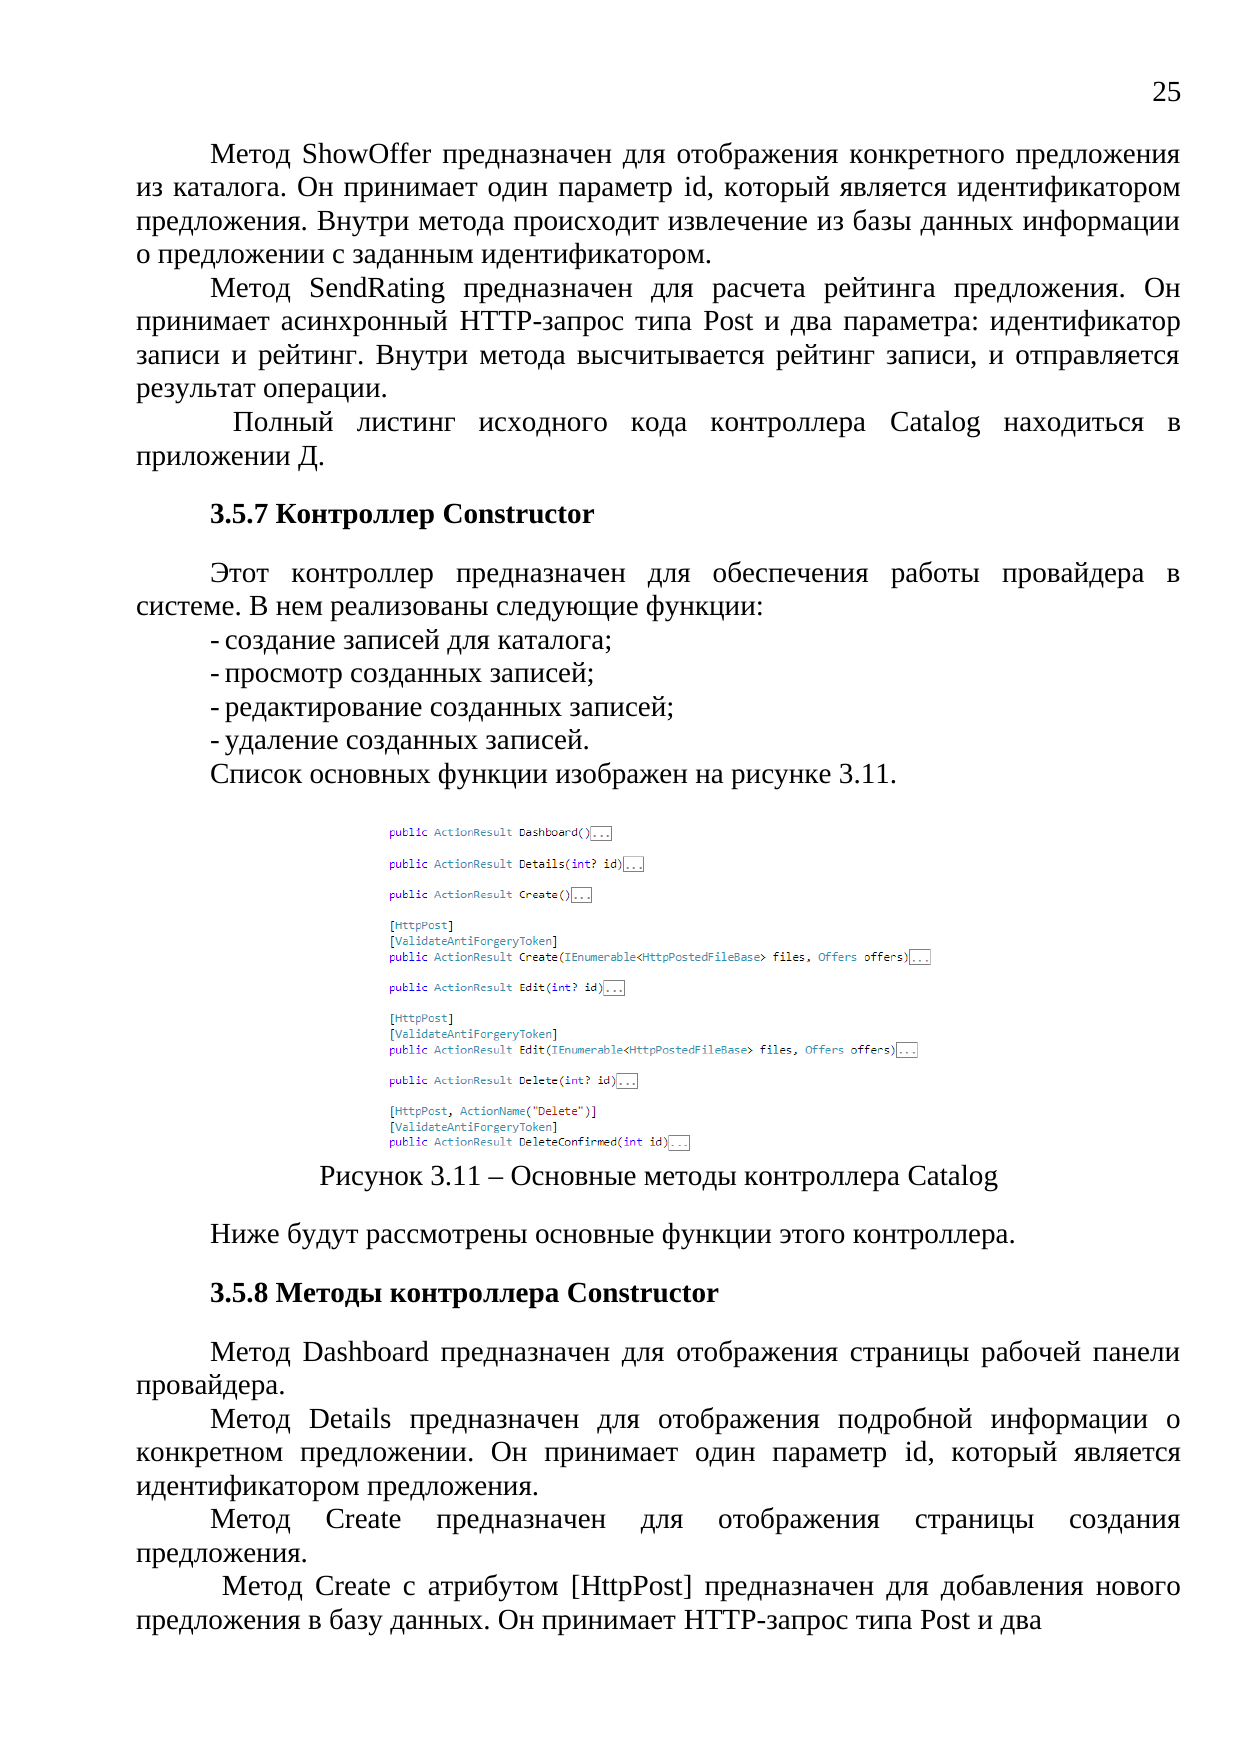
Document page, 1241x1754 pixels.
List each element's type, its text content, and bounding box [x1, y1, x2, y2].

text Метод Create предназначен для отображения страницы создания предложения. [136, 1501, 1181, 1568]
text Метод Create с атрибутом [HttpPost] предназначен для добавления нового предложения в базу данных. Он принимает HTTP-запрос типа Post и два [136, 1568, 1181, 1636]
text Метод Details предназначен для отображения подробной информации о конкретном предложении. Он принимает один параметр id, который является идентификатором предложения. [136, 1401, 1181, 1501]
list просмотр созданных записей; [210, 655, 1181, 689]
list редактирование созданных записей; [210, 689, 1181, 722]
text Метод Dashboard предназначен для отображения страницы рабочей панели провайдера. [136, 1334, 1181, 1401]
picture [381, 814, 936, 1159]
text Метод ShowOffer предназначен для отображения конкретного предложения из каталога. Он принимает один параметр id, который является идентификатором предложения. Внутри метода происходит извлечение из базы данных информации о предложении с заданным идентификатором. [136, 136, 1181, 270]
text Полный листинг исходного кода контроллера Catalog находиться в приложении Д. [136, 404, 1181, 471]
text Список основных функции изображен на рисунке 3.11. [136, 756, 1181, 789]
subtitle 3.5.8 Методы контроллера Constructor [136, 1275, 1181, 1309]
list удаление созданных записей. [210, 722, 1181, 756]
text Этот контроллер предназначен для обеспечения работы провайдера в системе. В нем реализованы следующие функции: [136, 555, 1181, 622]
text Рисунок 3.11 – Основные методы контроллера Catalog [136, 1158, 1181, 1192]
text Метод SendRating предназначен для расчета рейтинга предложения. Он принимает асинхронный HTTP-запрос типа Post и два параметра: идентификатор записи и рейтинг. Внутри метода высчитывается рейтинг записи, и отправляется результат операции. [136, 270, 1181, 404]
list создание записей для каталога; [210, 622, 1181, 655]
text Ниже будут рассмотрены основные функции этого контроллера. [136, 1217, 1181, 1250]
subtitle 3.5.7 Контроллер Constructor [136, 496, 1181, 530]
